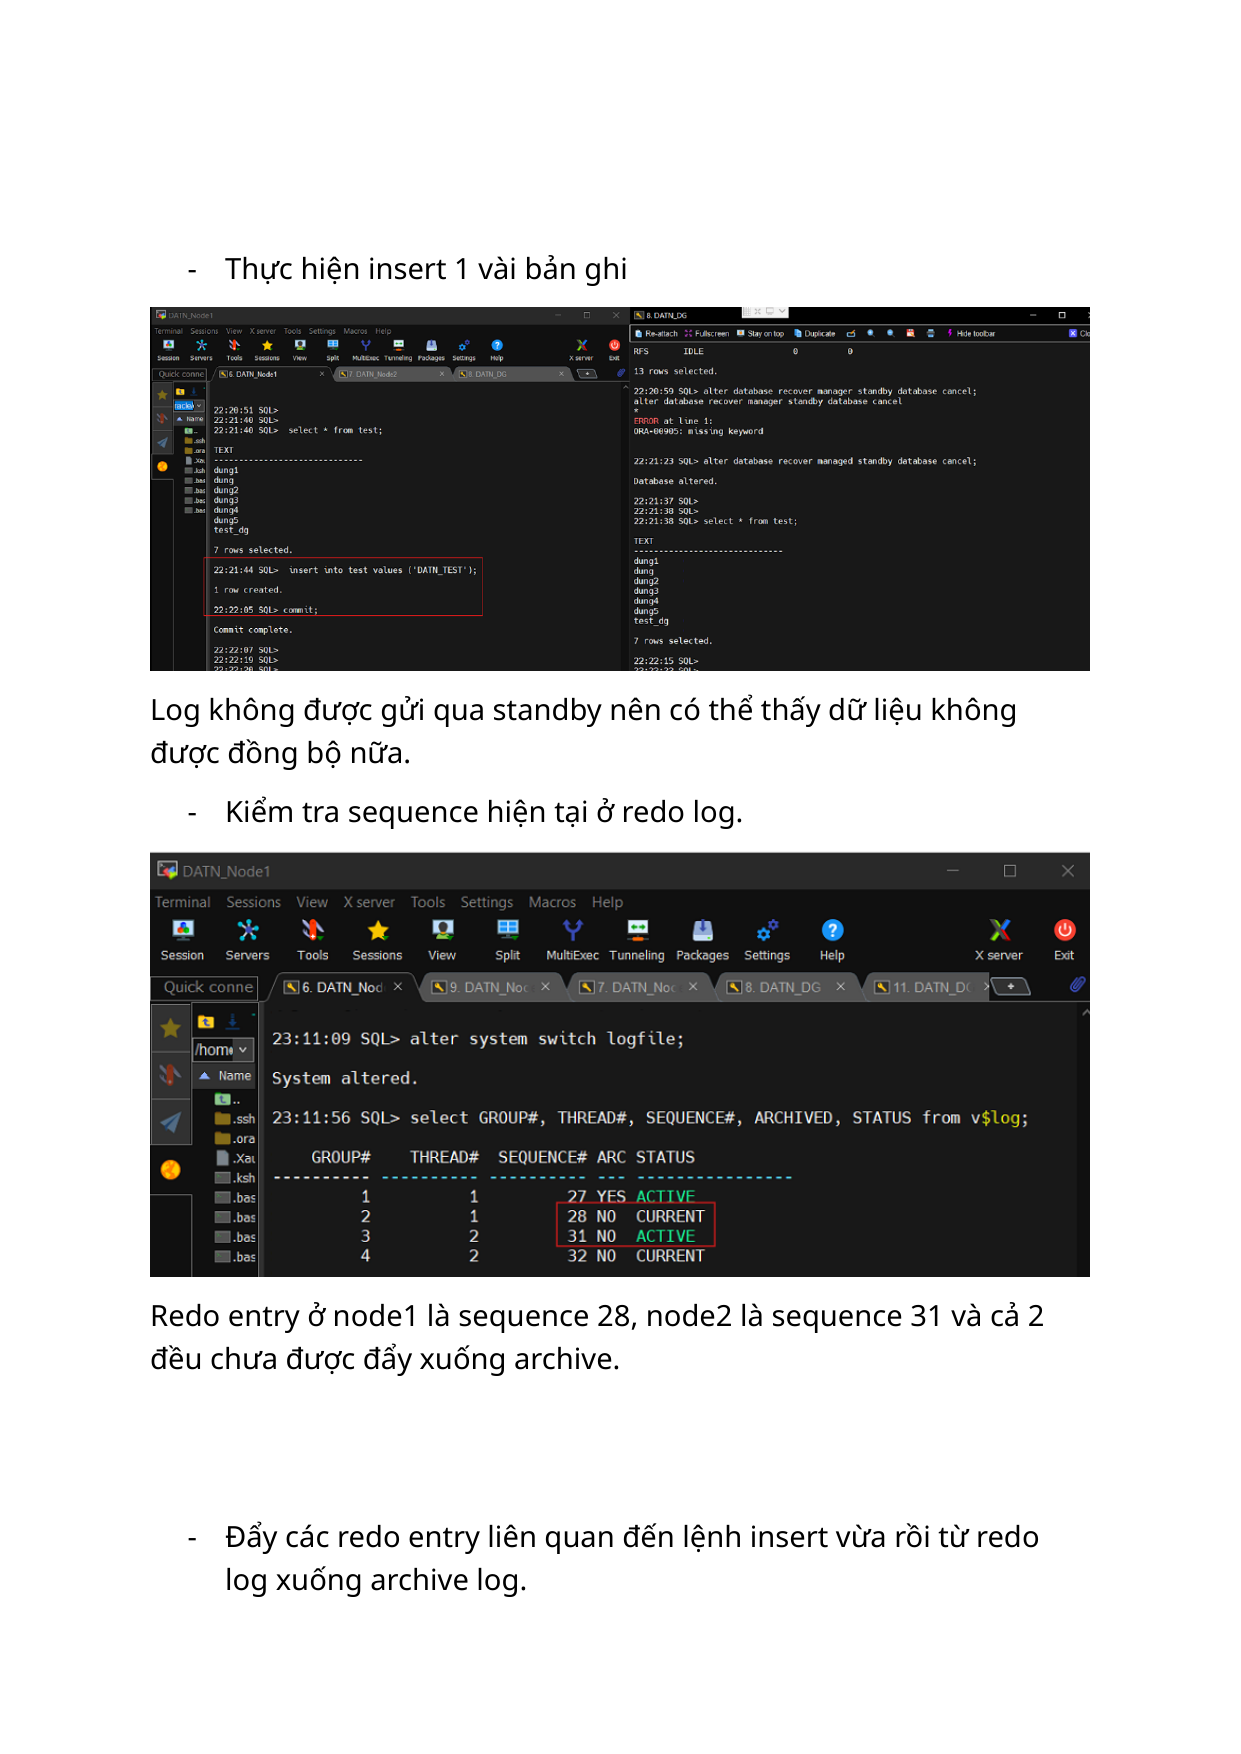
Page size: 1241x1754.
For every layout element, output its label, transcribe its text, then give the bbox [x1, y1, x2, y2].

text Log không được gửi qua standby nên có thể thấy dữ liệu không được đồng bộ nữa. [150, 689, 1090, 772]
list Đẩy các redo entry liên quan đến lệnh insert vừa rồi từ redo log xuống archive log. [187, 1517, 1090, 1599]
list Thực hiện insert 1 vài bản ghi [187, 248, 1090, 288]
picture [150, 851, 1090, 1277]
picture [150, 307, 1090, 671]
list Kiểm tra sequence hiện tại ở redo log. [187, 792, 1090, 831]
text Redo entry ở node1 là sequence 28, node2 là sequence 31 và cả 2 đều chưa được đẩy xuống archive. [150, 1295, 1090, 1378]
